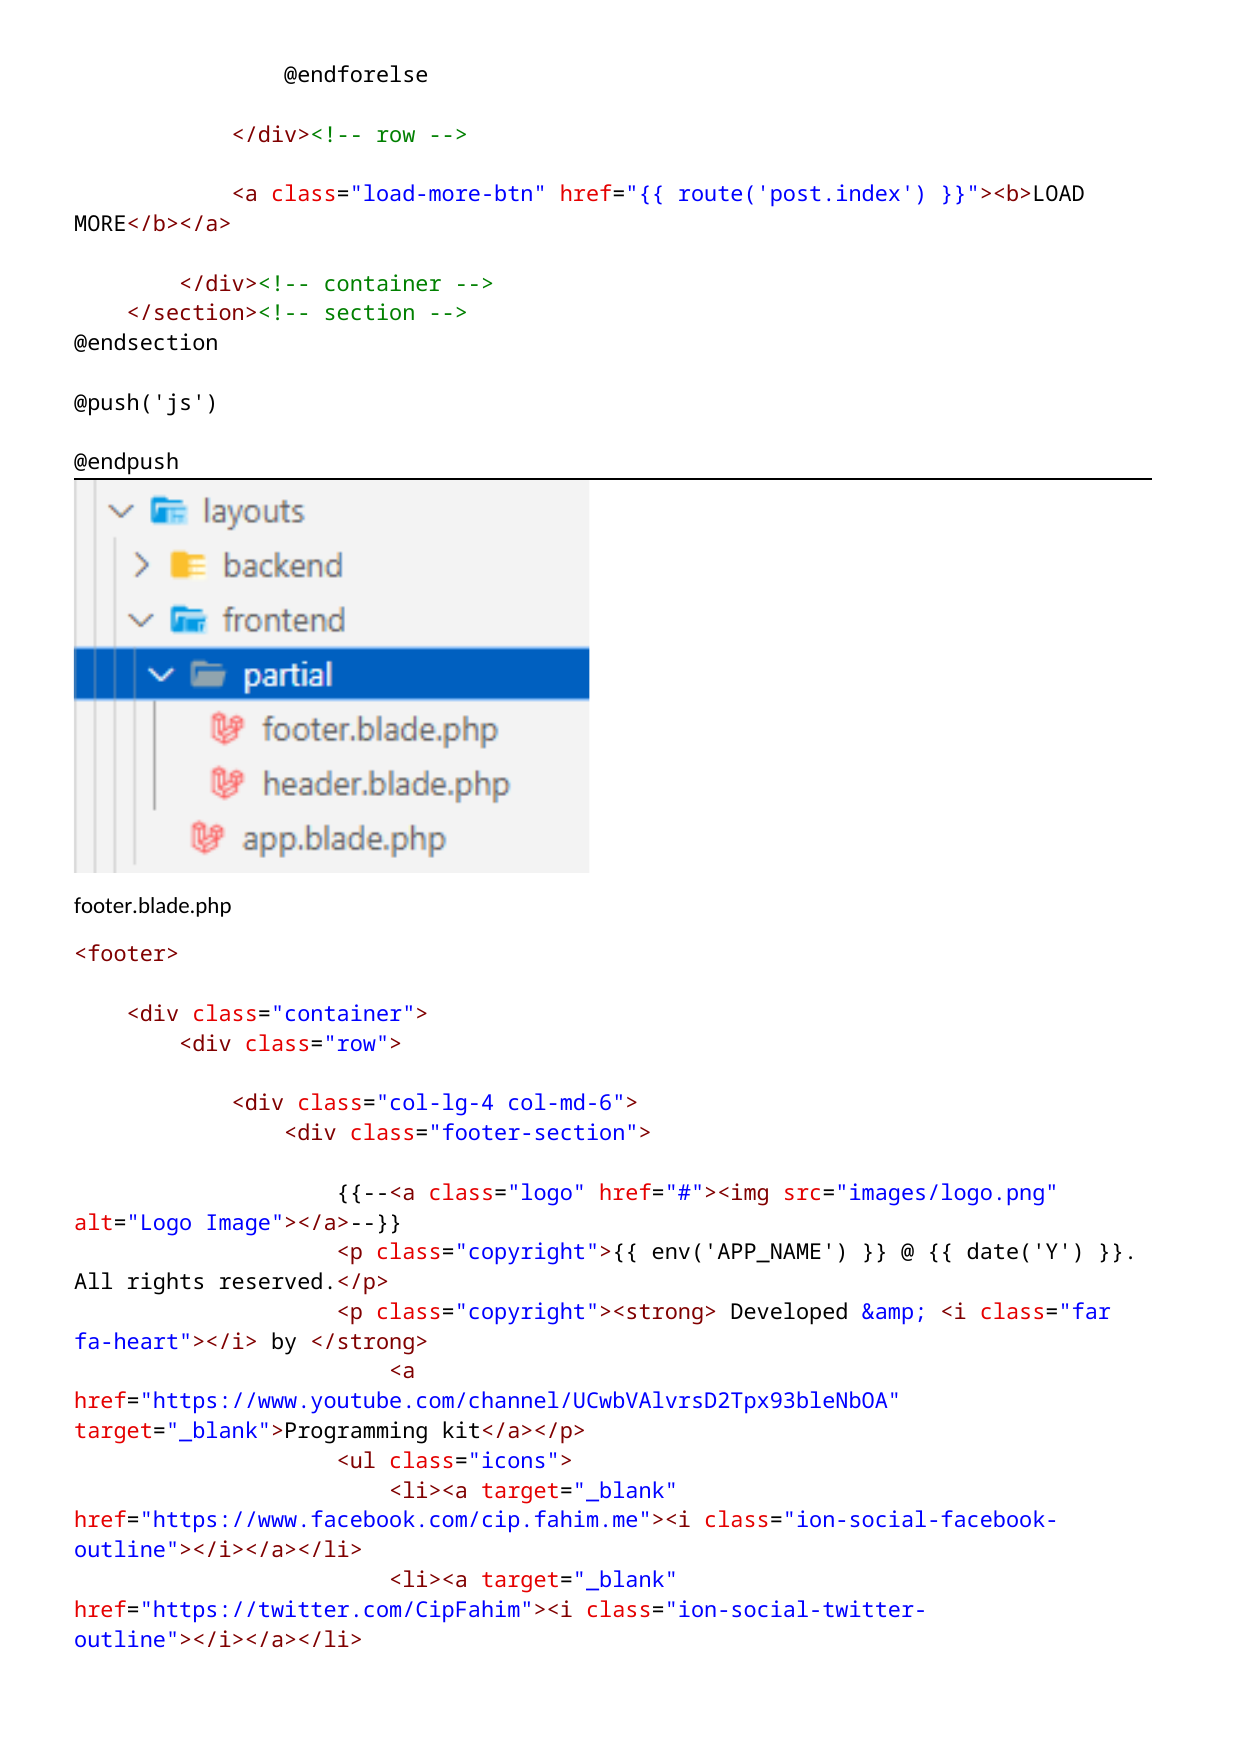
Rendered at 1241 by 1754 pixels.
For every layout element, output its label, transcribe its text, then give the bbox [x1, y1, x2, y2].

text footer.blade.php [74, 891, 1152, 919]
text <p class="copyright">{{ env('APP_NAME') }} @ {{ date('Y') }}. All rights reserved.</p> [74, 1236, 1152, 1296]
text {{--<a class="logo" href="#"><img src="images/logo.png" alt="Logo Image"></a>--}} [74, 1177, 1152, 1236]
text </div><!-- row --> [74, 119, 1152, 148]
text <div class="container"> [74, 998, 1152, 1028]
text @endsection [74, 327, 1152, 357]
text @push('js') [74, 387, 1152, 417]
text <a href="https://www.youtube.com/channel/UCwbVAlvrsD2Tpx93bleNbOA" target="_blank">Programming kit</a></p> [74, 1355, 1152, 1445]
text @endpush [74, 446, 1152, 478]
text <p class="copyright"><strong> Developed &amp; <i class="far fa-heart"></i> by </strong> [74, 1296, 1152, 1355]
text <div class="row"> [74, 1028, 1152, 1057]
text <a class="load-more-btn" href="{{ route('post.index') }}"><b>LOAD MORE</b></a> [74, 178, 1152, 238]
text <li><a target="_blank" href="https://twitter.com/CipFahim"><i class="ion-social-twitter-outline"></i></a></li> [74, 1564, 1152, 1653]
text <li><a target="_blank" href="https://www.facebook.com/cip.fahim.me"><i class="ion-social-facebook-outline"></i></a></li> [74, 1474, 1152, 1564]
text <footer> [74, 938, 1152, 968]
text </section><!-- section --> [74, 297, 1152, 327]
text </div><!-- container --> [74, 268, 1152, 297]
text <div class="col-lg-4 col-md-6"> [74, 1087, 1152, 1117]
picture [73, 479, 590, 873]
text @endforelse [74, 59, 1152, 89]
text <ul class="icons"> [74, 1445, 1152, 1474]
text <div class="footer-section"> [74, 1117, 1152, 1147]
